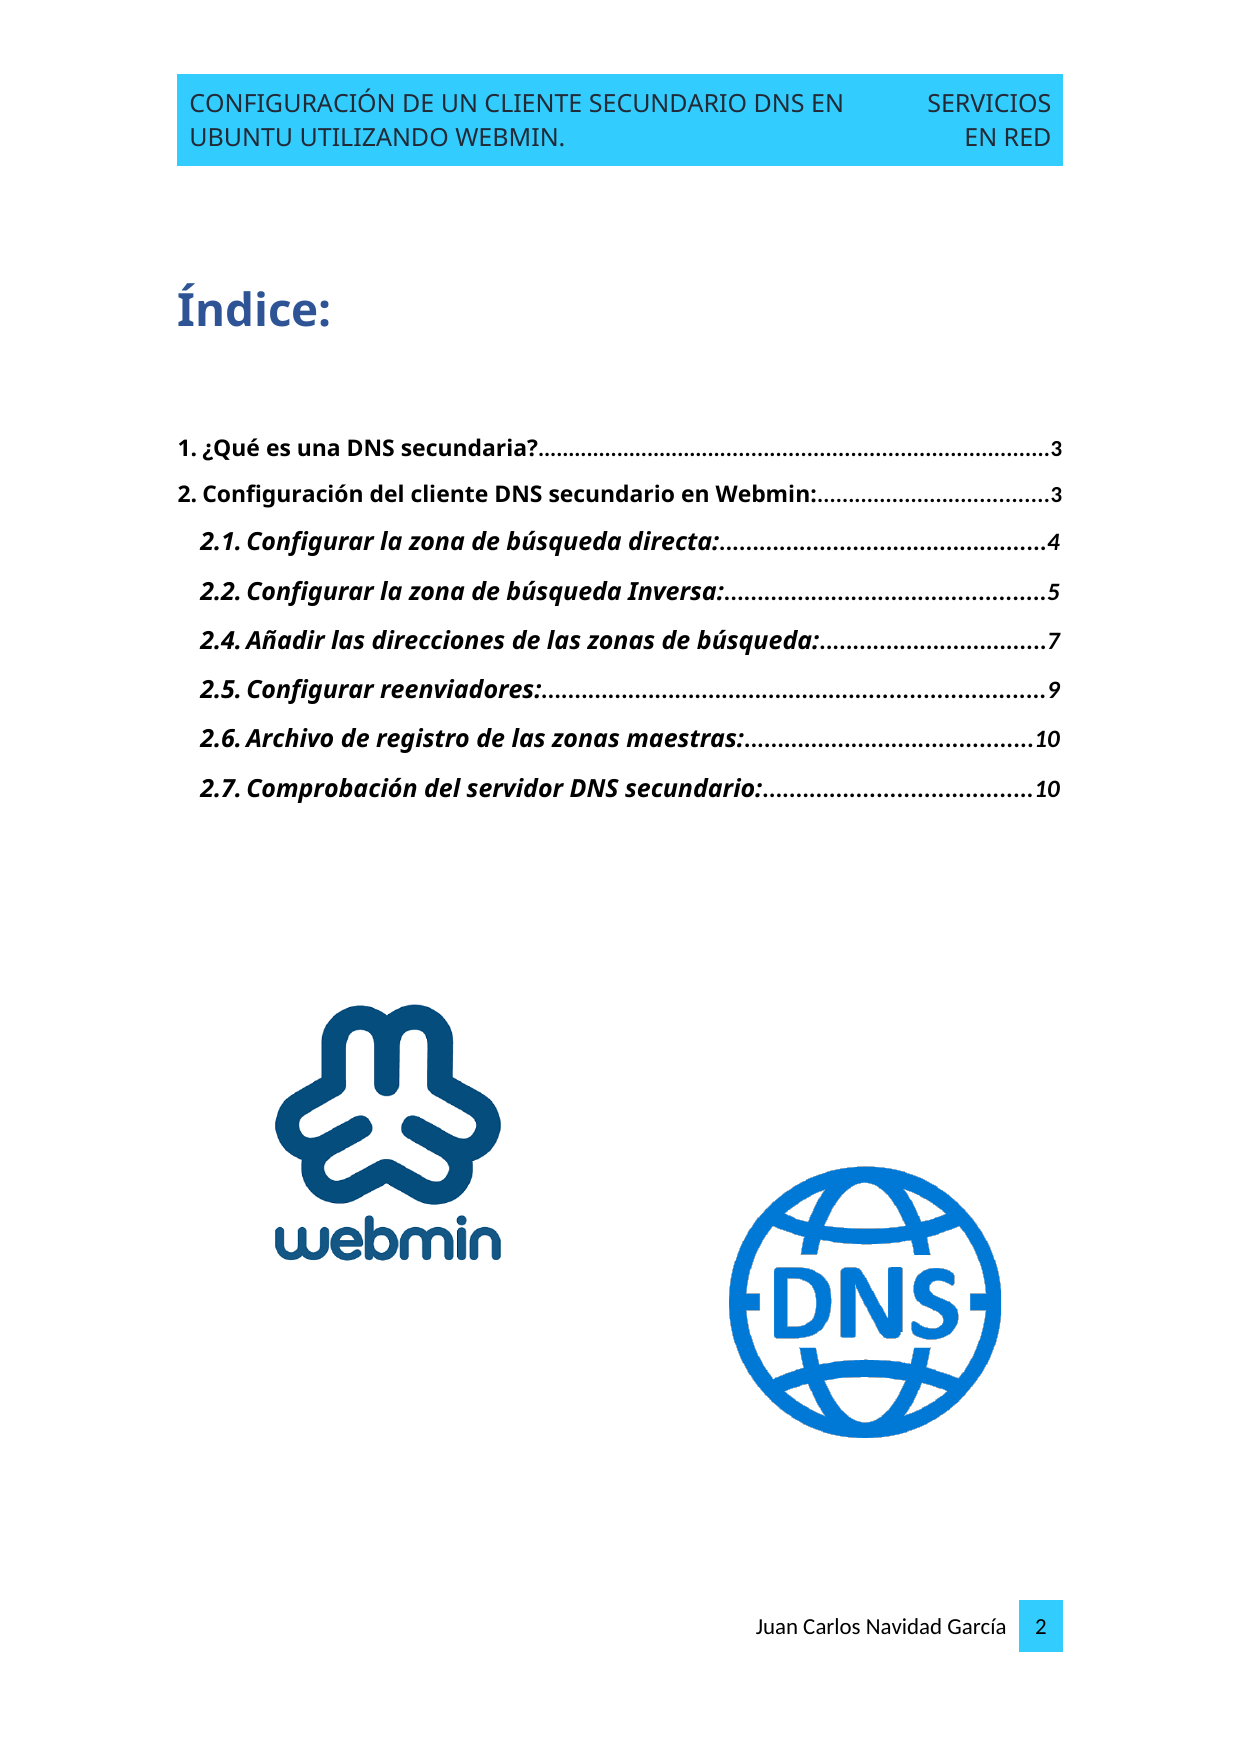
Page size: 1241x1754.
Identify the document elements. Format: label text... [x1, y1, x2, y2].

picture [728, 1166, 1002, 1439]
text Índice: [177, 278, 1063, 340]
picture [215, 980, 561, 1298]
